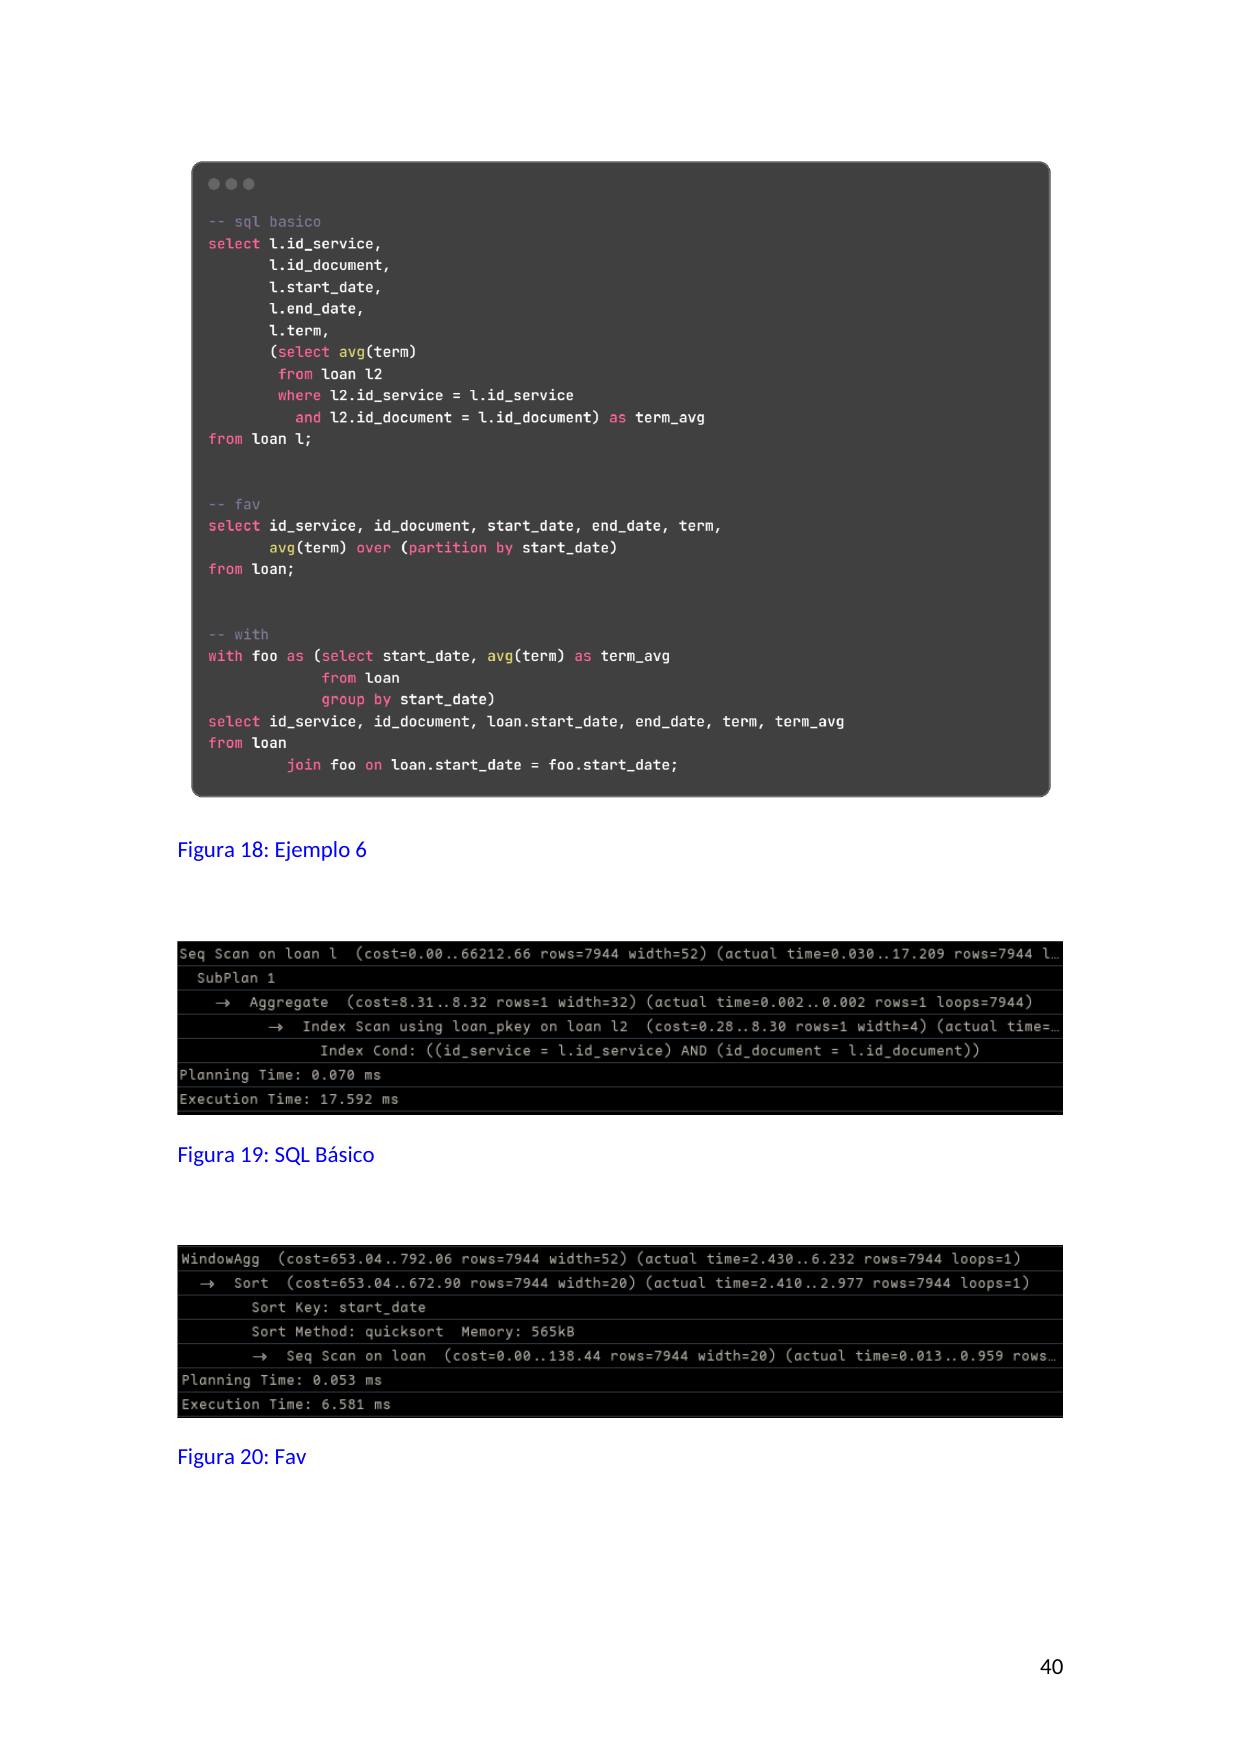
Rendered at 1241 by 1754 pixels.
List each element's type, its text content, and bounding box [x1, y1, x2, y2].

picture [177, 1245, 1063, 1418]
picture [177, 147, 1063, 811]
text Figura 18: Ejemplo 6 [177, 835, 1063, 863]
text Figura 19: SQL Básico [177, 1140, 1063, 1168]
picture [177, 941, 1063, 1115]
text Figura 20: Fav [177, 1442, 1063, 1470]
